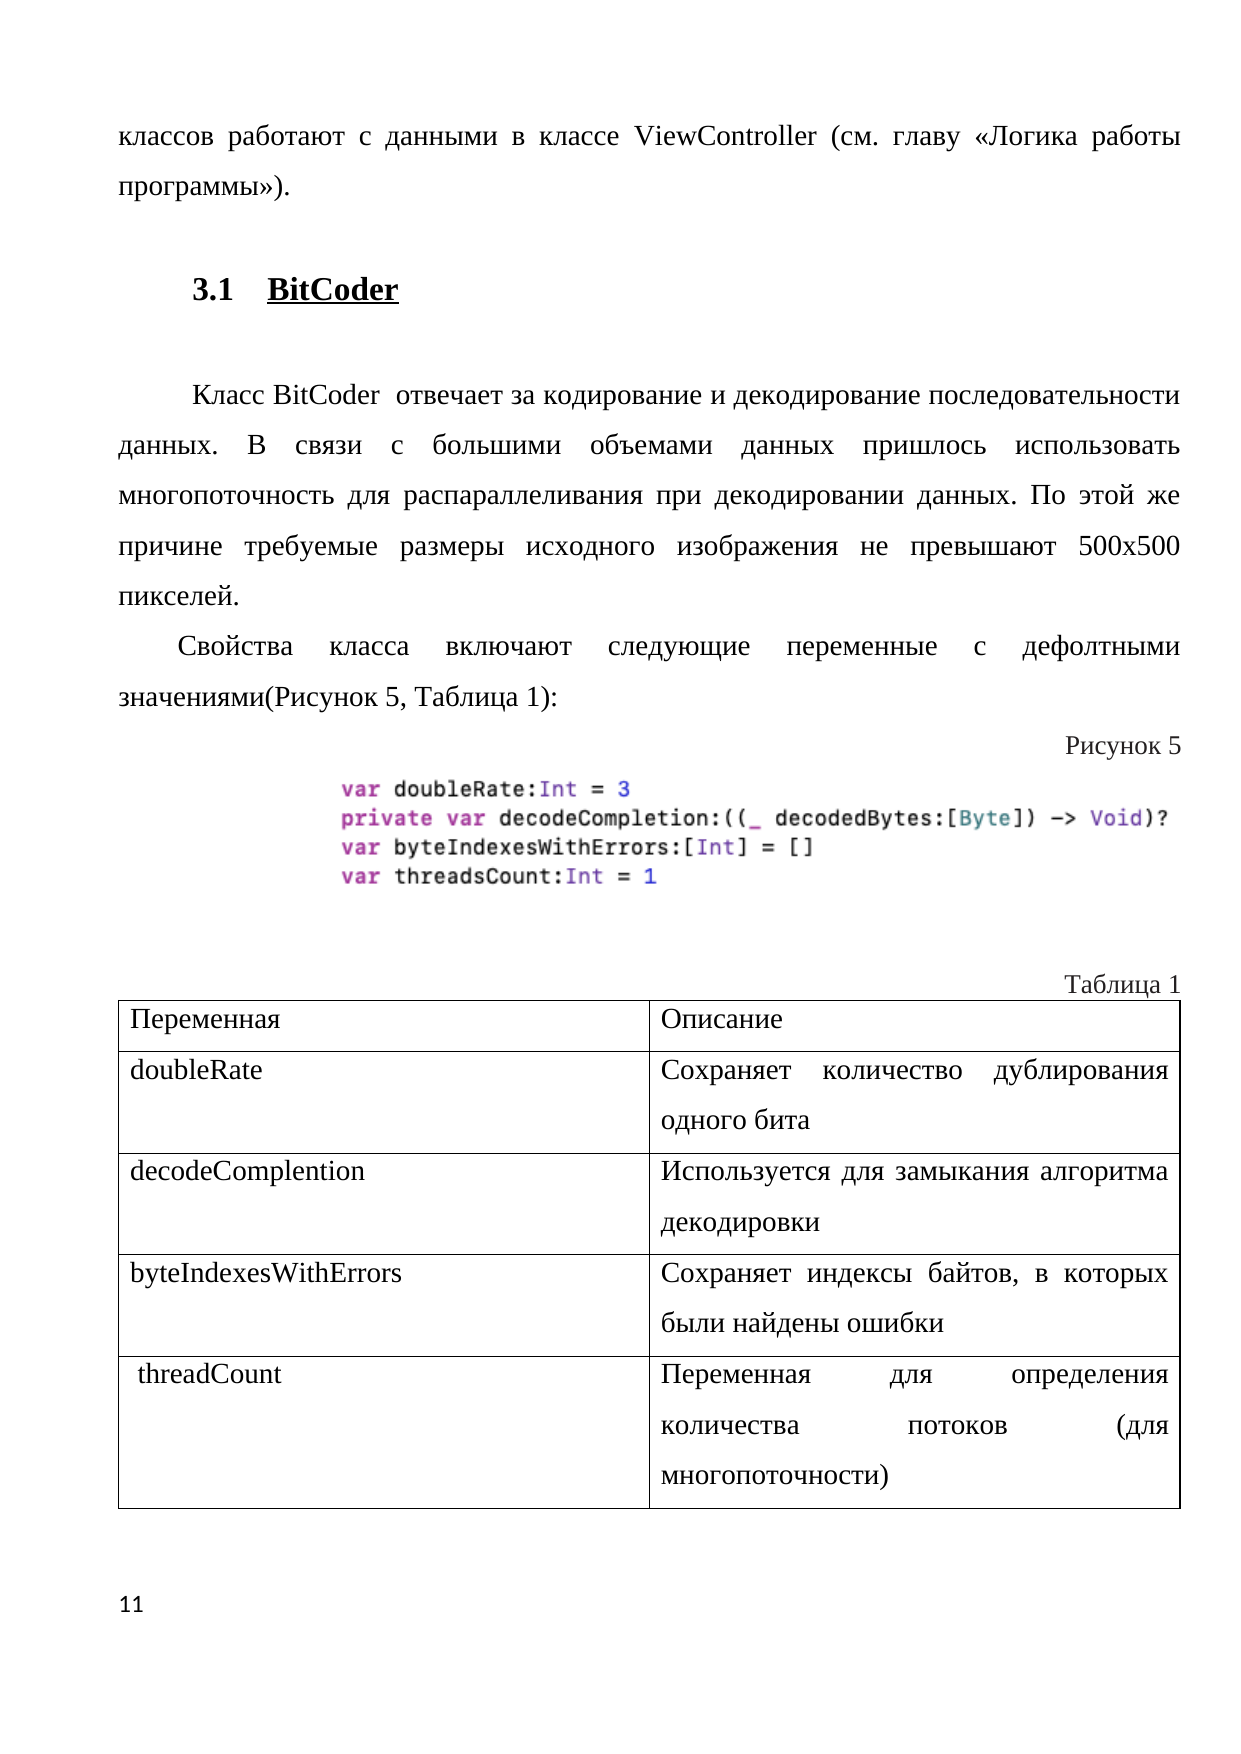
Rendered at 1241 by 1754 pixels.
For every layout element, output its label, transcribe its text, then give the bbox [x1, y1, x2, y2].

table_header Переменная [119, 1001, 649, 1051]
text Свойства класса включают следующие переменные с дефолтными значениями(Рисунок 5, Таблица 1): [118, 628, 1181, 712]
table_cell threadCount [119, 1357, 649, 1507]
table_cell Сохраняет индексы байтов, в которых были найдены ошибки [650, 1255, 1179, 1356]
table_header Описание [650, 1001, 1179, 1051]
table_cell Используется для замыкания алгоритма декодировки [650, 1154, 1179, 1254]
text Класс BitCoder отвечает за кодирование и декодирование последовательности данных. В связи с большими объемами данных пришлось использовать многопоточность для распараллеливания при декодировании данных. По этой же причине требуемые размеры исходного изображения не превышают 500х500 пикселей. [118, 377, 1181, 612]
table_cell Сохраняет количество дублирования одного бита [650, 1052, 1179, 1152]
table_cell byteIndexesWithErrors [119, 1255, 649, 1356]
picture [321, 760, 1182, 919]
table_cell Переменная для определения количества потоков (для многопоточности) [650, 1357, 1179, 1507]
table_cell doubleRate [119, 1052, 649, 1152]
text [118, 118, 1181, 202]
table_cell decodeComplention [119, 1154, 649, 1254]
text Таблица 1 [177, 968, 1181, 1000]
list BitCoder [192, 269, 1181, 307]
